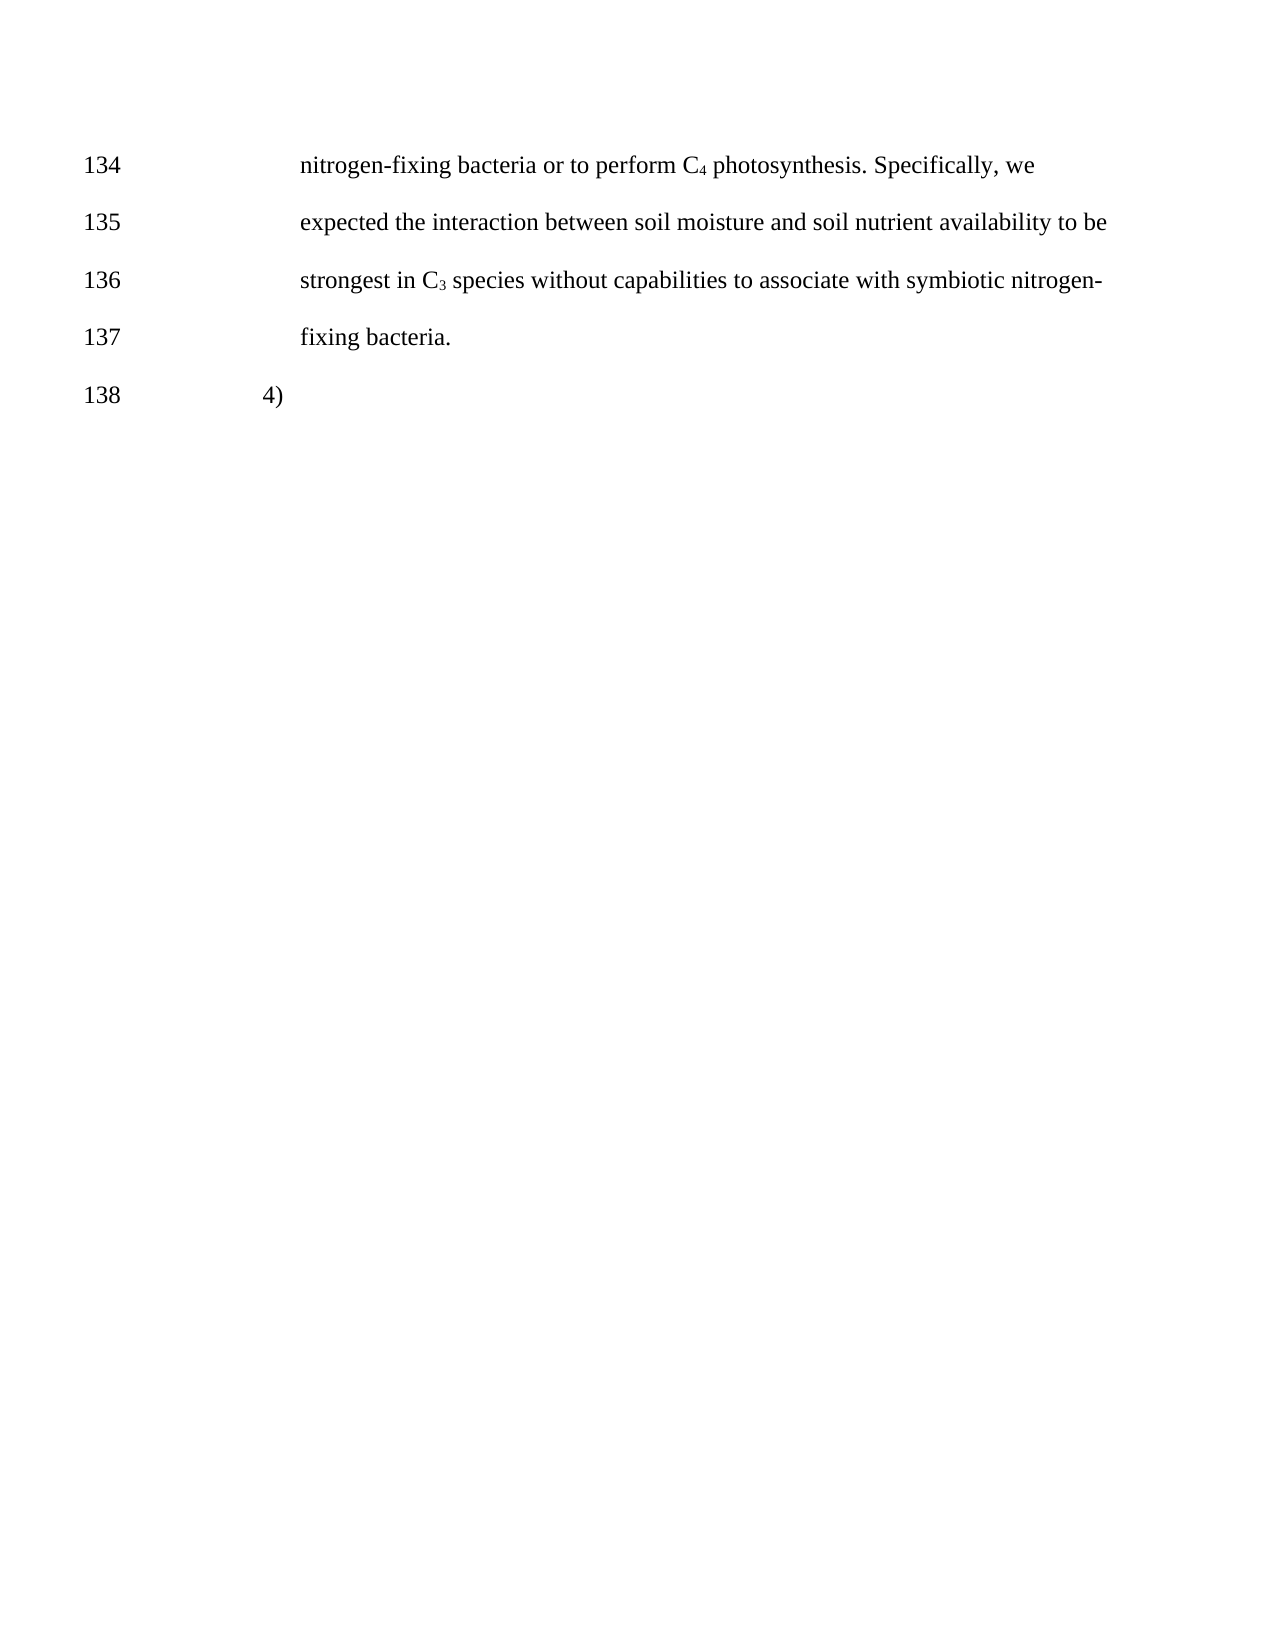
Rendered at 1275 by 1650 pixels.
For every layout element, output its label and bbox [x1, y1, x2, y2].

list [262, 150, 1125, 351]
